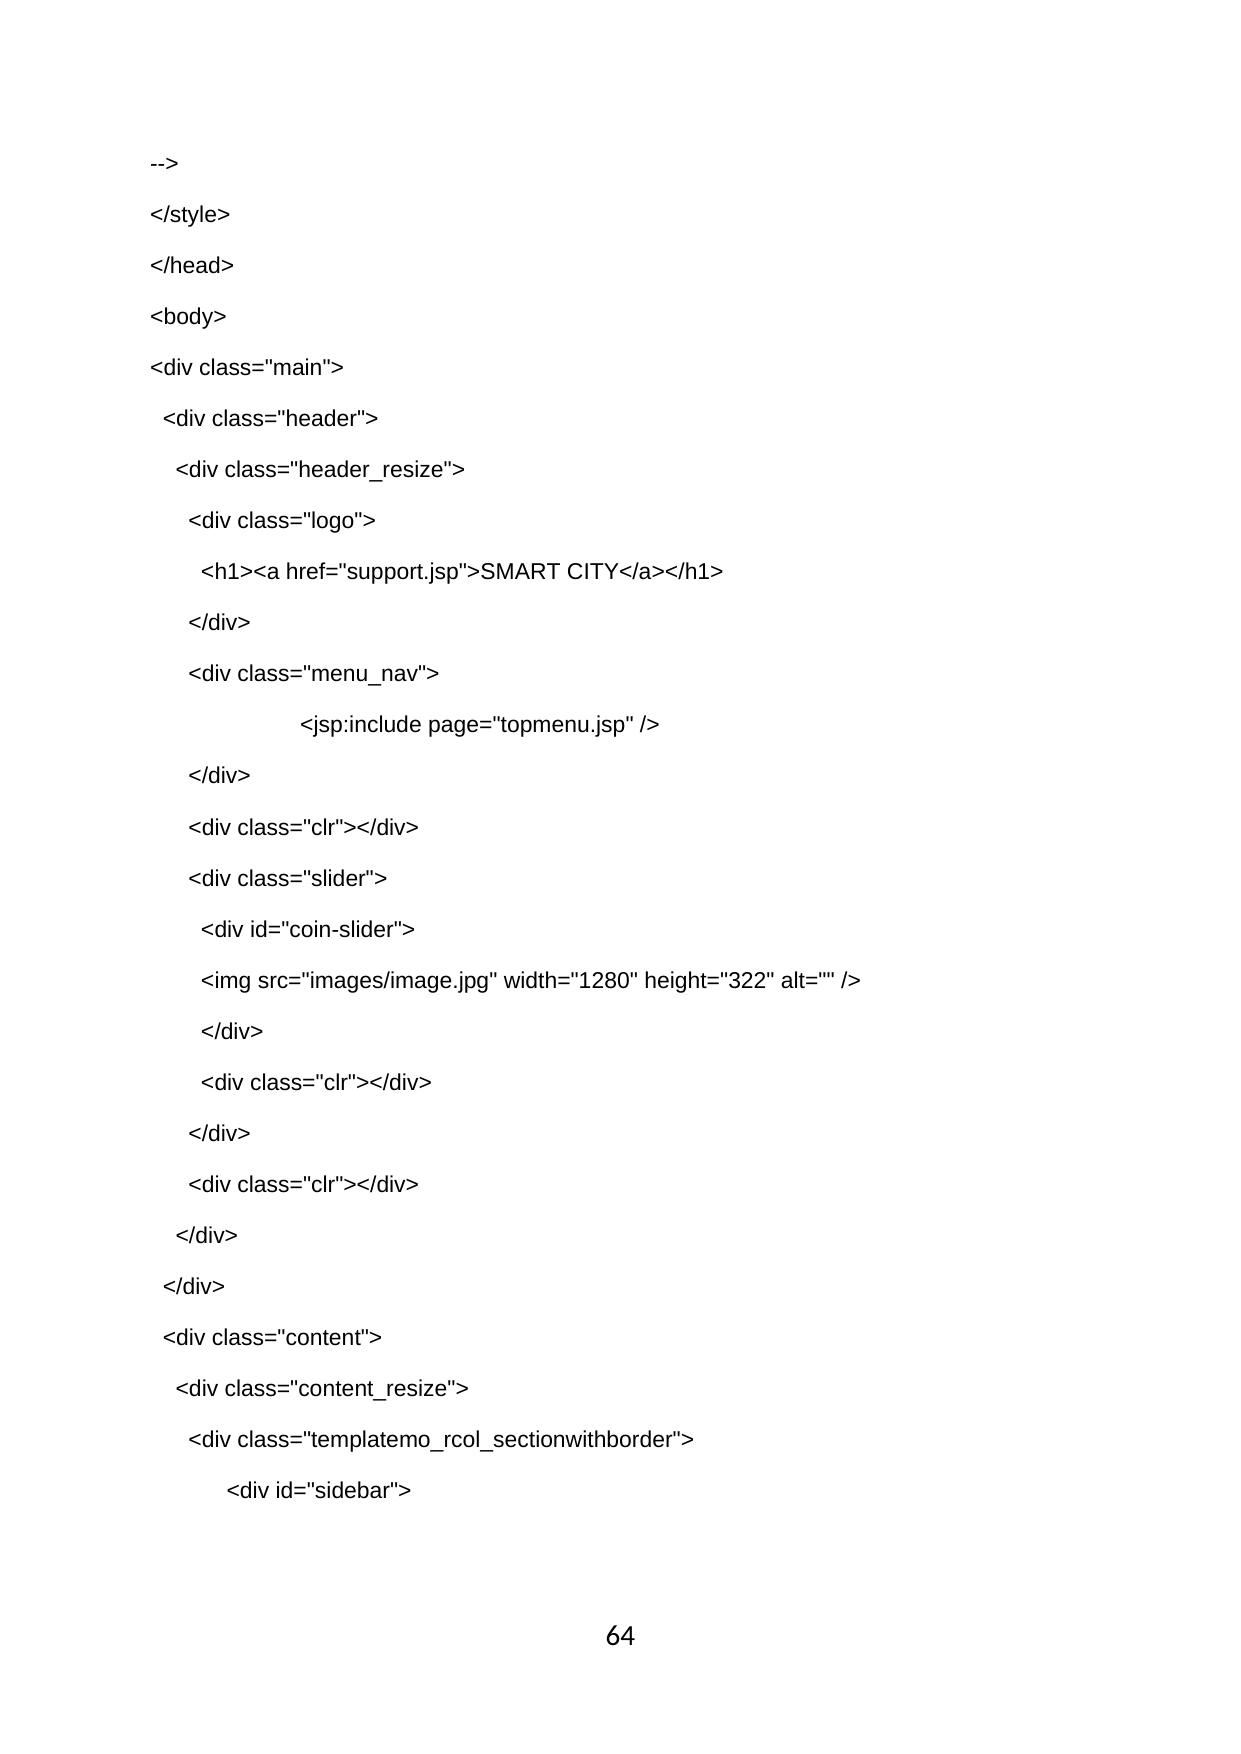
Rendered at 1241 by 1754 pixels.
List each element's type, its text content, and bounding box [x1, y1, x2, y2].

text </head> [150, 252, 1090, 278]
text </div> [150, 762, 1090, 789]
text <div class="menu_nav"> [150, 660, 1090, 687]
text <div class="content"> [150, 1324, 1090, 1350]
text <div class="logo"> [150, 507, 1090, 534]
text <div class="clr"></div> [150, 813, 1090, 840]
text <div class="content_resize"> [150, 1375, 1090, 1401]
text <div class="clr"></div> [150, 1171, 1090, 1197]
text <div class="header"> [150, 405, 1090, 432]
text <body> [150, 303, 1090, 329]
text <h1><a href="support.jsp">SMART CITY</a></h1> [150, 558, 1090, 585]
text <img src="images/image.jpg" width="1280" height="322" alt="" /> [150, 967, 1090, 993]
text <jsp:include page="topmenu.jsp" /> [150, 711, 1090, 738]
text <div class="clr"></div> [150, 1069, 1090, 1095]
text <div id="coin-slider"> [150, 916, 1090, 942]
text --> [150, 150, 1090, 176]
text </div> [150, 1018, 1090, 1044]
text <div class="slider"> [150, 864, 1090, 891]
text </div> [150, 1120, 1090, 1146]
text </div> [150, 1273, 1090, 1299]
text <div id="sidebar"> [150, 1477, 1090, 1503]
text <div class="templatemo_rcol_sectionwithborder"> [150, 1426, 1090, 1452]
text </div> [150, 609, 1090, 636]
text </style> [150, 201, 1090, 227]
text <div class="header_resize"> [150, 456, 1090, 483]
text <div class="main"> [150, 354, 1090, 381]
text </div> [150, 1222, 1090, 1248]
